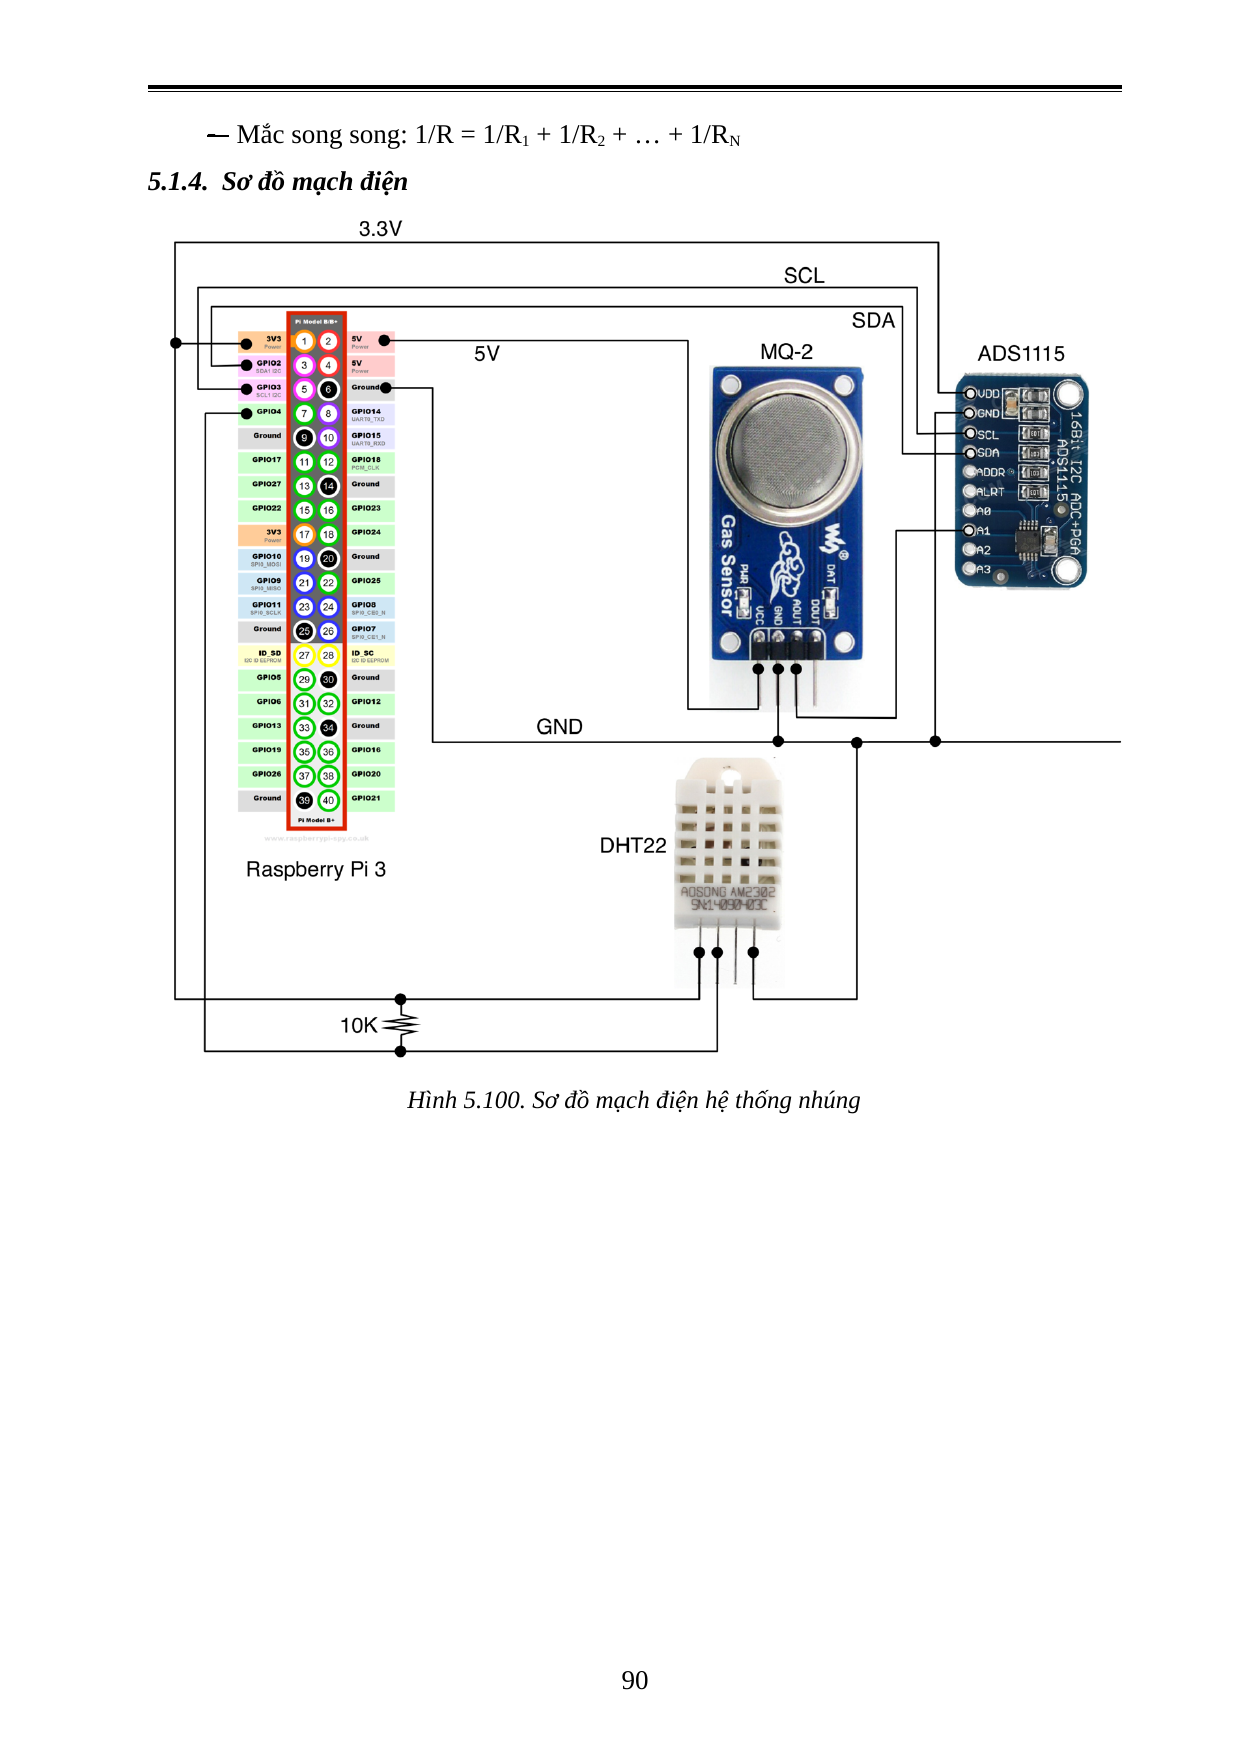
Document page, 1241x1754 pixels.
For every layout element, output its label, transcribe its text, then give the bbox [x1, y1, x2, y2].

text Mắc song song: 1/R = 1/R1 + 1/R2 + … + 1/RN [207, 118, 1122, 149]
subtitle Sơ đồ mạch điện [148, 165, 1122, 196]
picture [147, 211, 1122, 1070]
